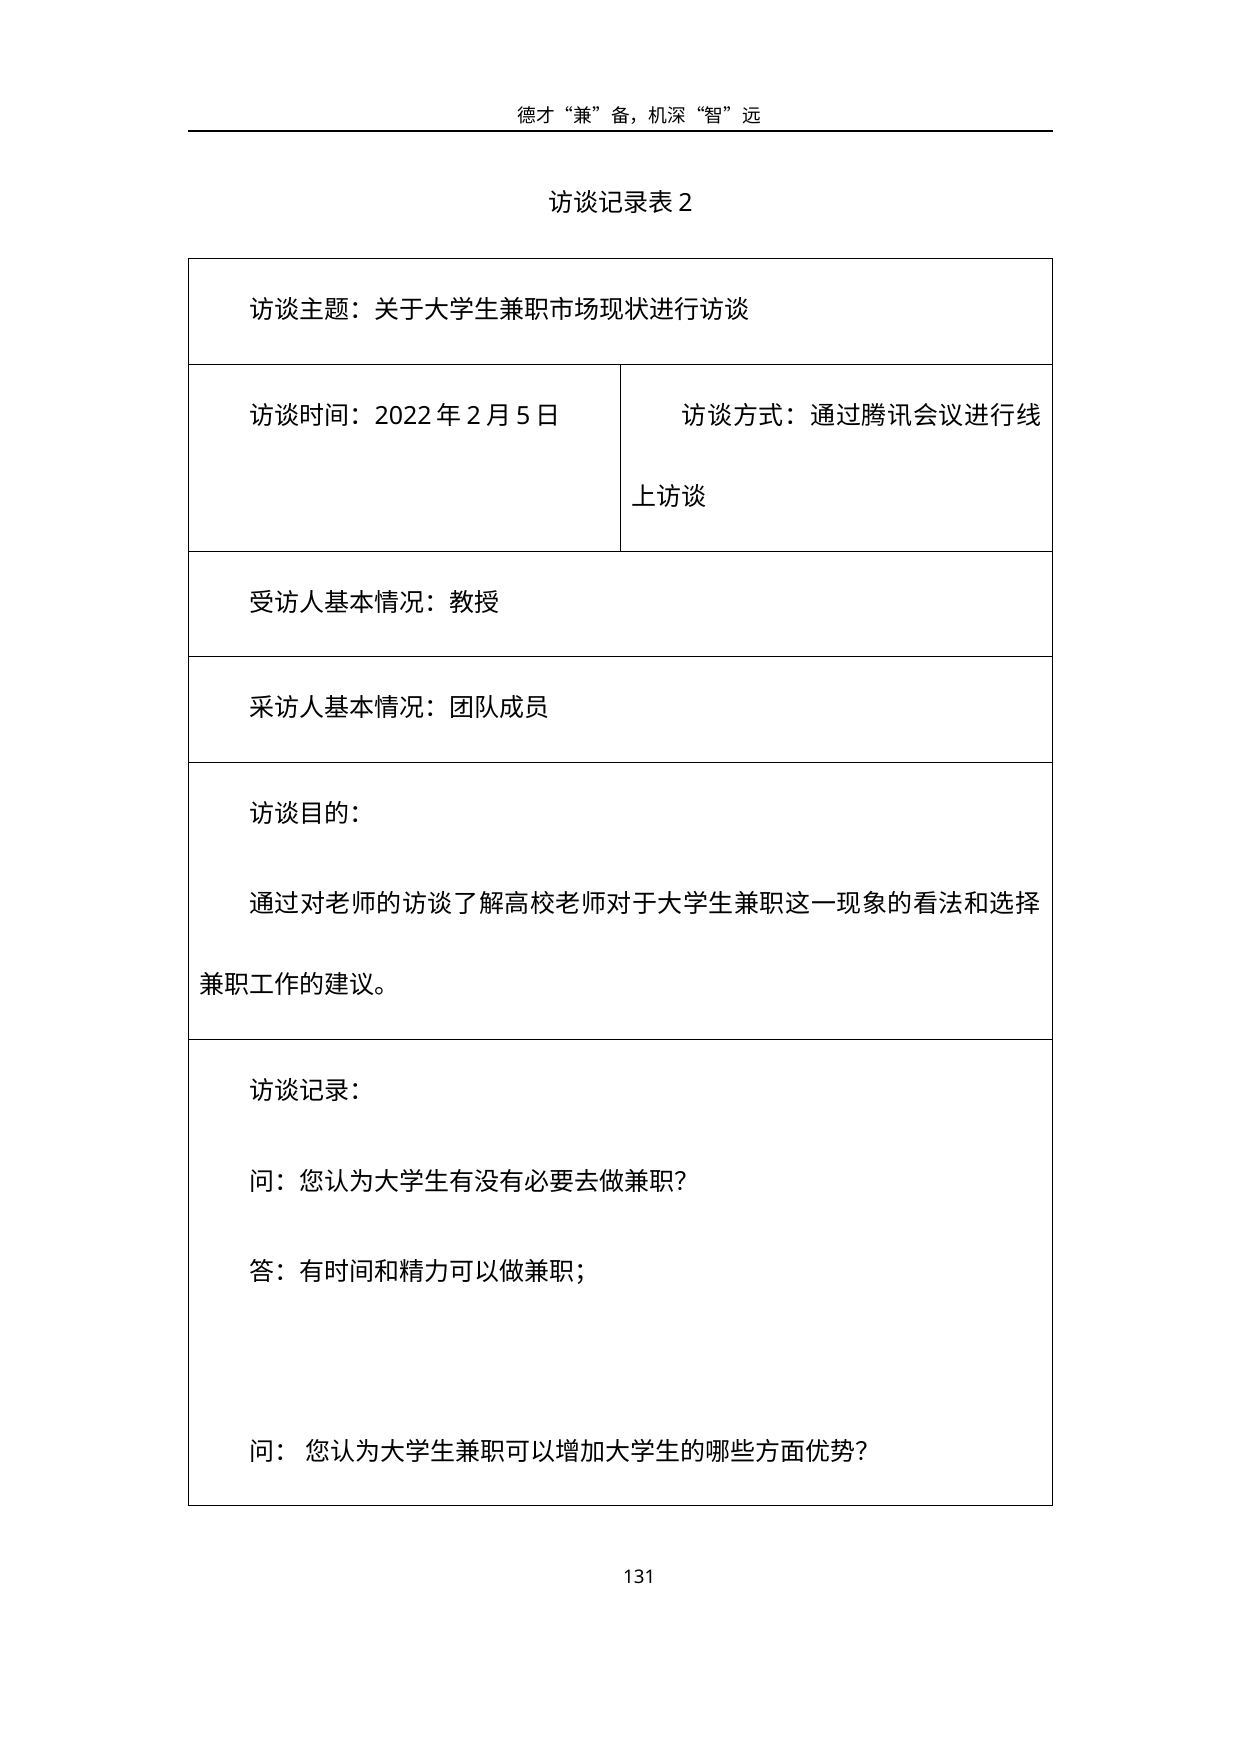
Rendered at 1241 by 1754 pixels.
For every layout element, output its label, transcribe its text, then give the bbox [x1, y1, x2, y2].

text 访谈记录表2 [187, 168, 1053, 233]
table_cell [189, 1040, 1052, 1505]
table_cell 采访人基本情况：团队成员 [189, 657, 1052, 762]
table_cell 访谈时间：2022年2月5日 [189, 365, 620, 551]
table_cell 访谈目的： 通过对老师的访谈了解高校老师对于大学生兼职这一现象的看法和选择兼职工作的建议。 [189, 763, 1052, 1039]
table_cell 访谈方式：通过腾讯会议进行线上访谈 [621, 365, 1052, 551]
table_header 访谈主题：关于大学生兼职市场现状进行访谈 [189, 259, 1052, 364]
table_cell 受访人基本情况：教授 [189, 552, 1052, 656]
